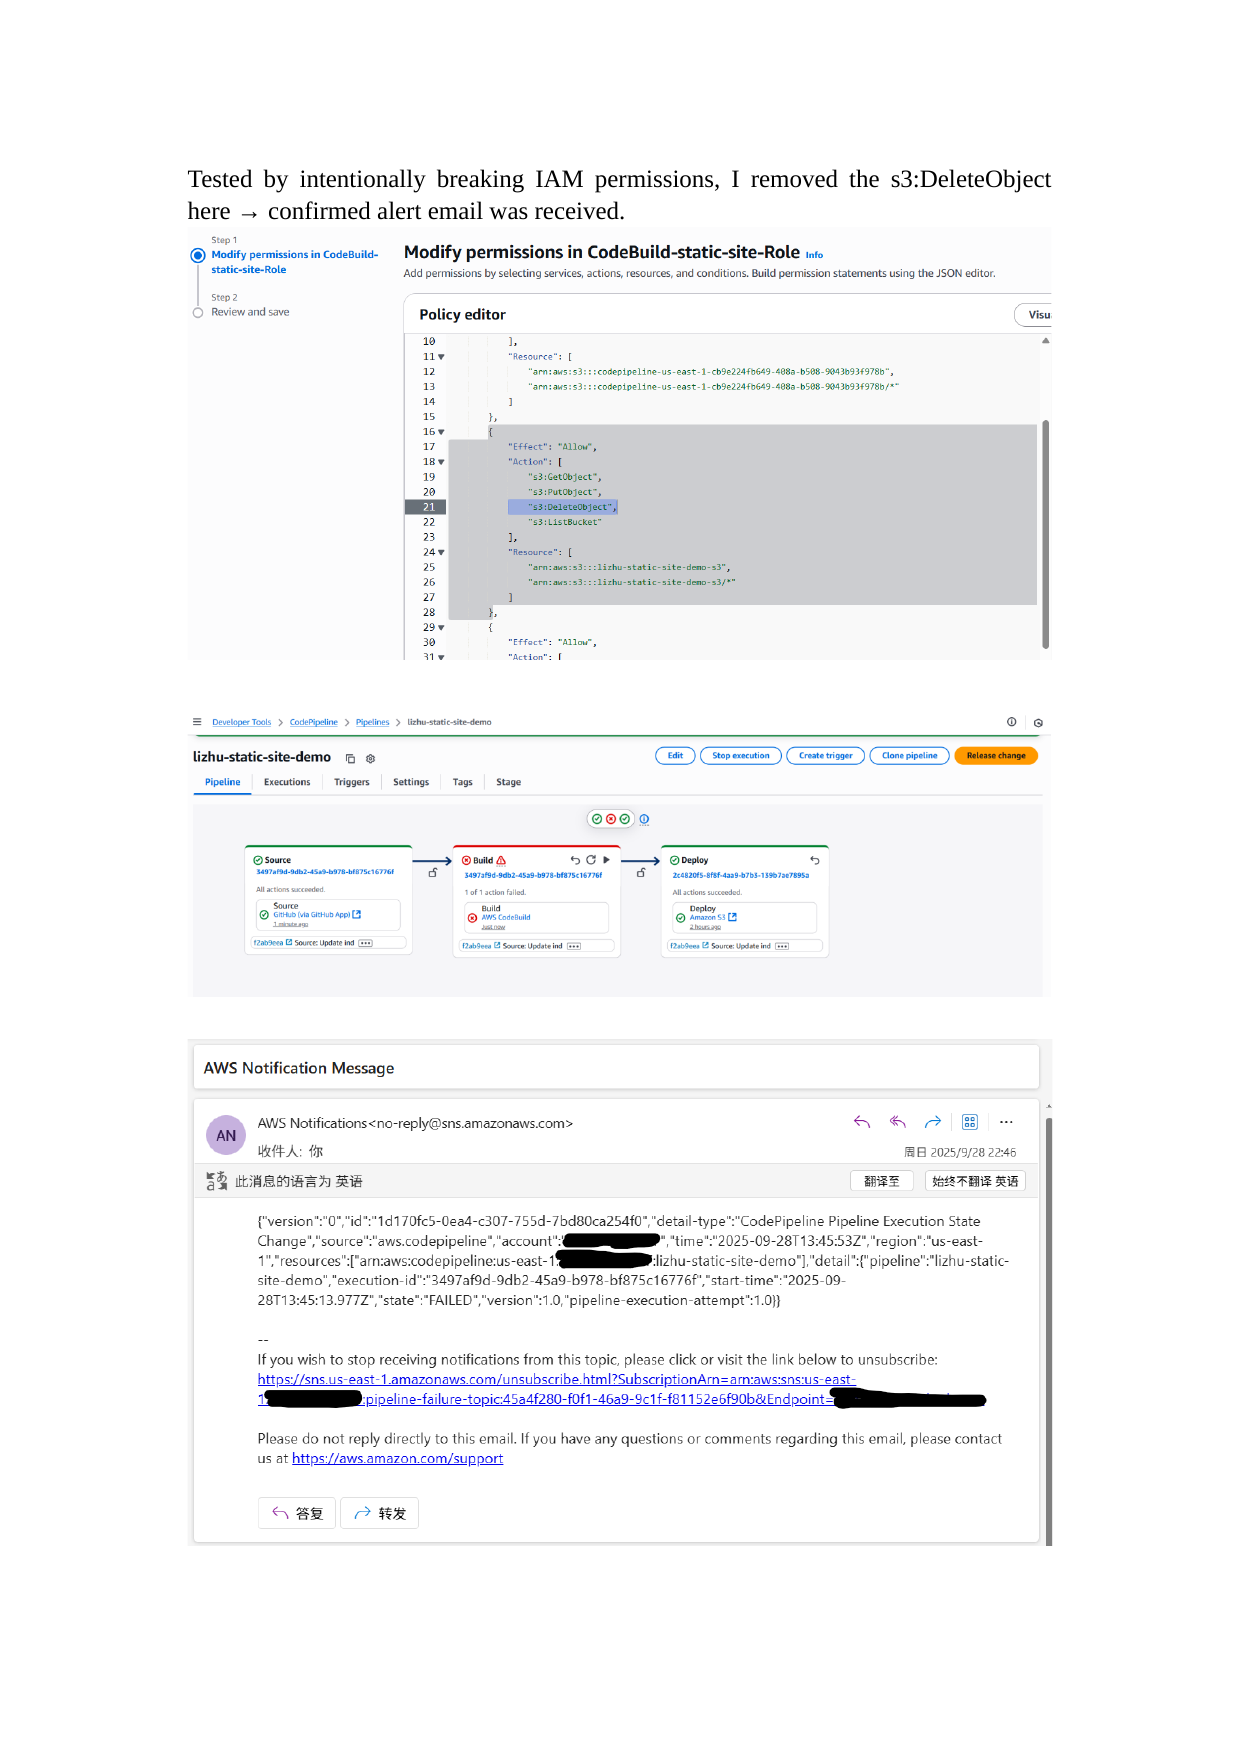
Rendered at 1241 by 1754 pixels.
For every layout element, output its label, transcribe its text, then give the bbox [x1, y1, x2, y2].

picture [187, 1039, 1053, 1546]
text Tested by intentionally breaking IAM permissions, I removed the s3:DeleteObject here → confirmed alert email was received. [187, 162, 1053, 227]
picture [187, 714, 1051, 997]
picture [187, 227, 1052, 660]
